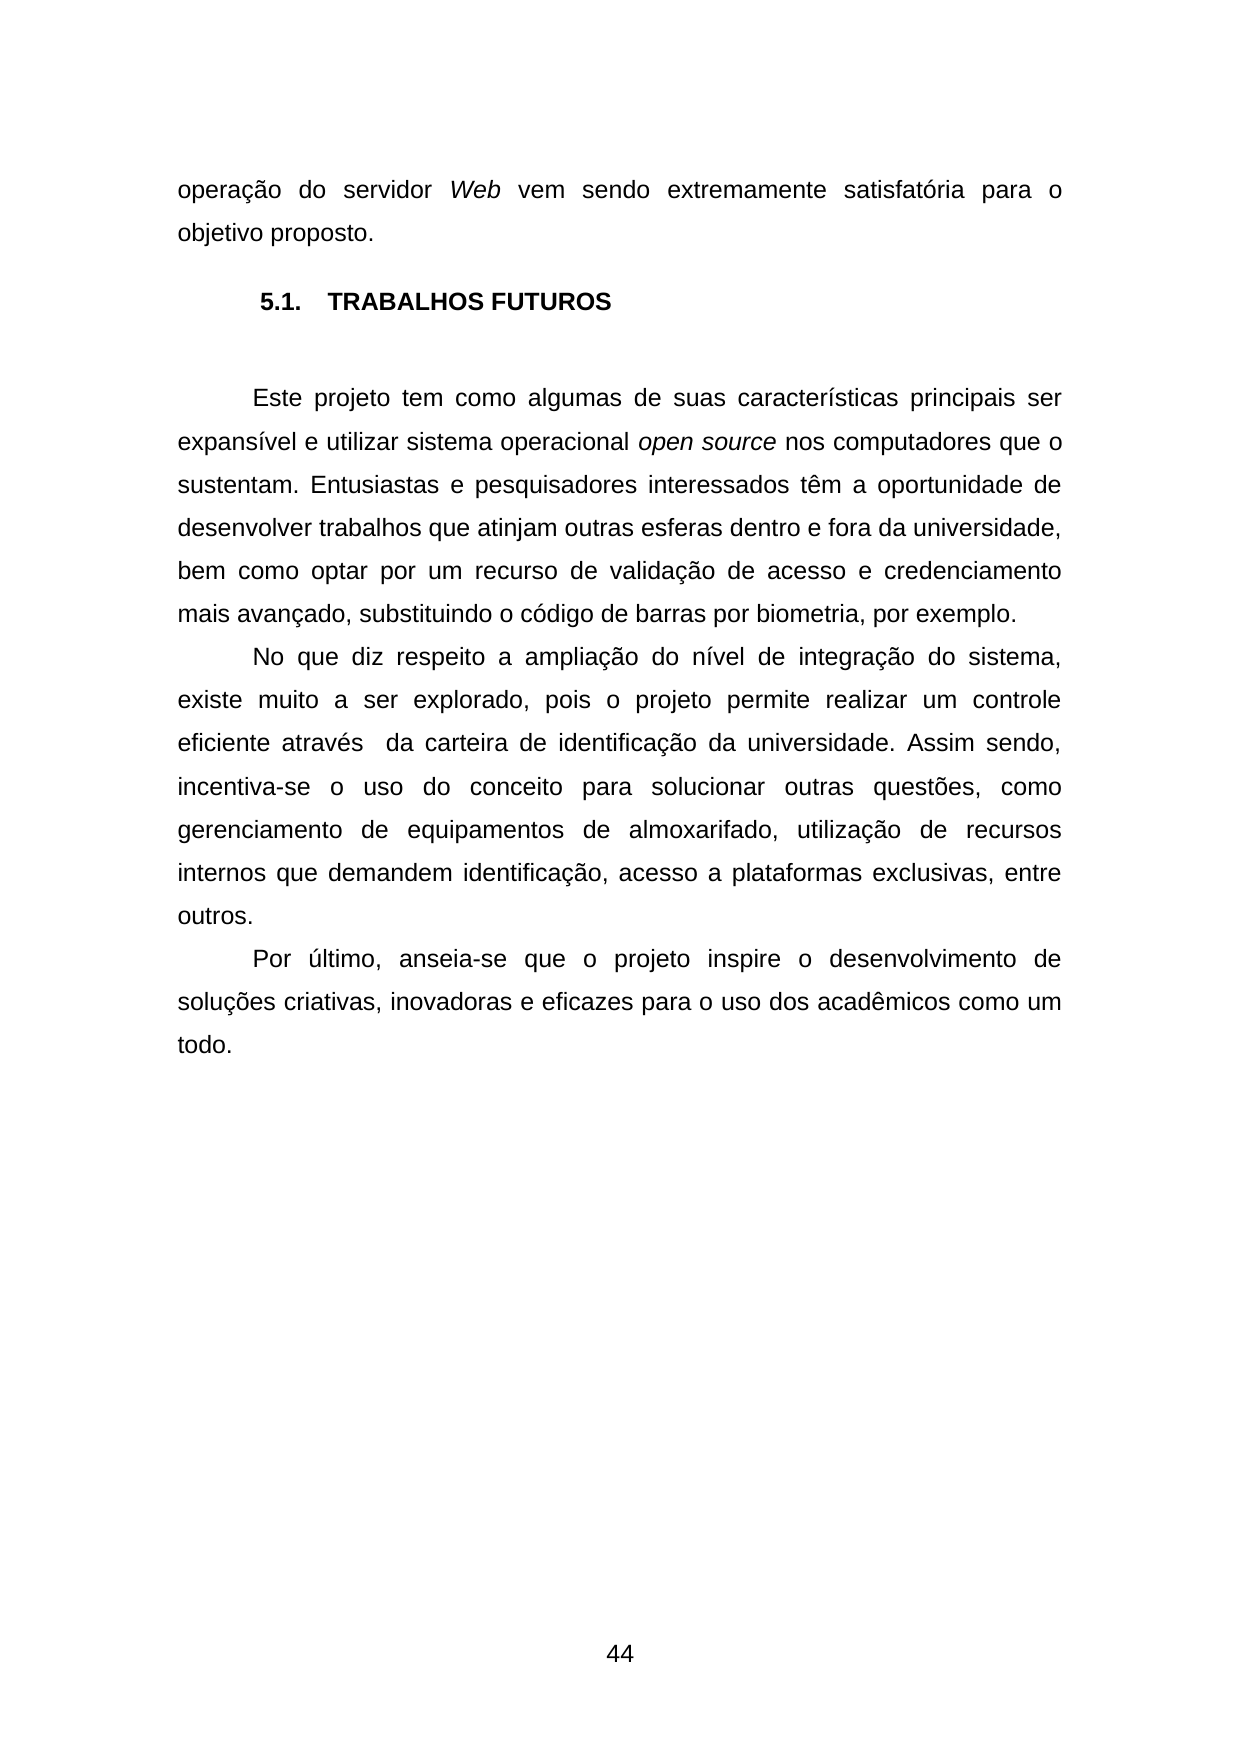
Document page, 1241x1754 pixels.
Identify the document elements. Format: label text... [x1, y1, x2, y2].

text Este projeto tem como algumas de suas características principais ser expansível e utilizar sistema operacional open source nos computadores que o sustentam. Entusiastas e pesquisadores interessados têm a oportunidade de desenvolver trabalhos que atinjam outras esferas dentro e fora da universidade, bem como optar por um recurso de validação de acesso e credenciamento mais avançado, substituindo o código de barras por biometria, por exemplo. [177, 383, 1063, 628]
text No que diz respeito a ampliação do nível de integração do sistema, existe muito a ser explorado, pois o projeto permite realizar um controle eficiente através da carteira de identificação da universidade. Assim sendo, incentiva-se o uso do conceito para solucionar outras questões, como gerenciamento de equipamentos de almoxarifado, utilização de recursos internos que demandem identificação, acesso a plataformas exclusivas, entre outros. [177, 642, 1063, 929]
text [177, 175, 1063, 247]
subtitle Trabalhos Futuros [260, 286, 1063, 315]
text Por último, anseia-se que o projeto inspire o desenvolvimento de soluções criativas, inovadoras e eficazes para o uso dos acadêmicos como um todo. [177, 944, 1063, 1059]
